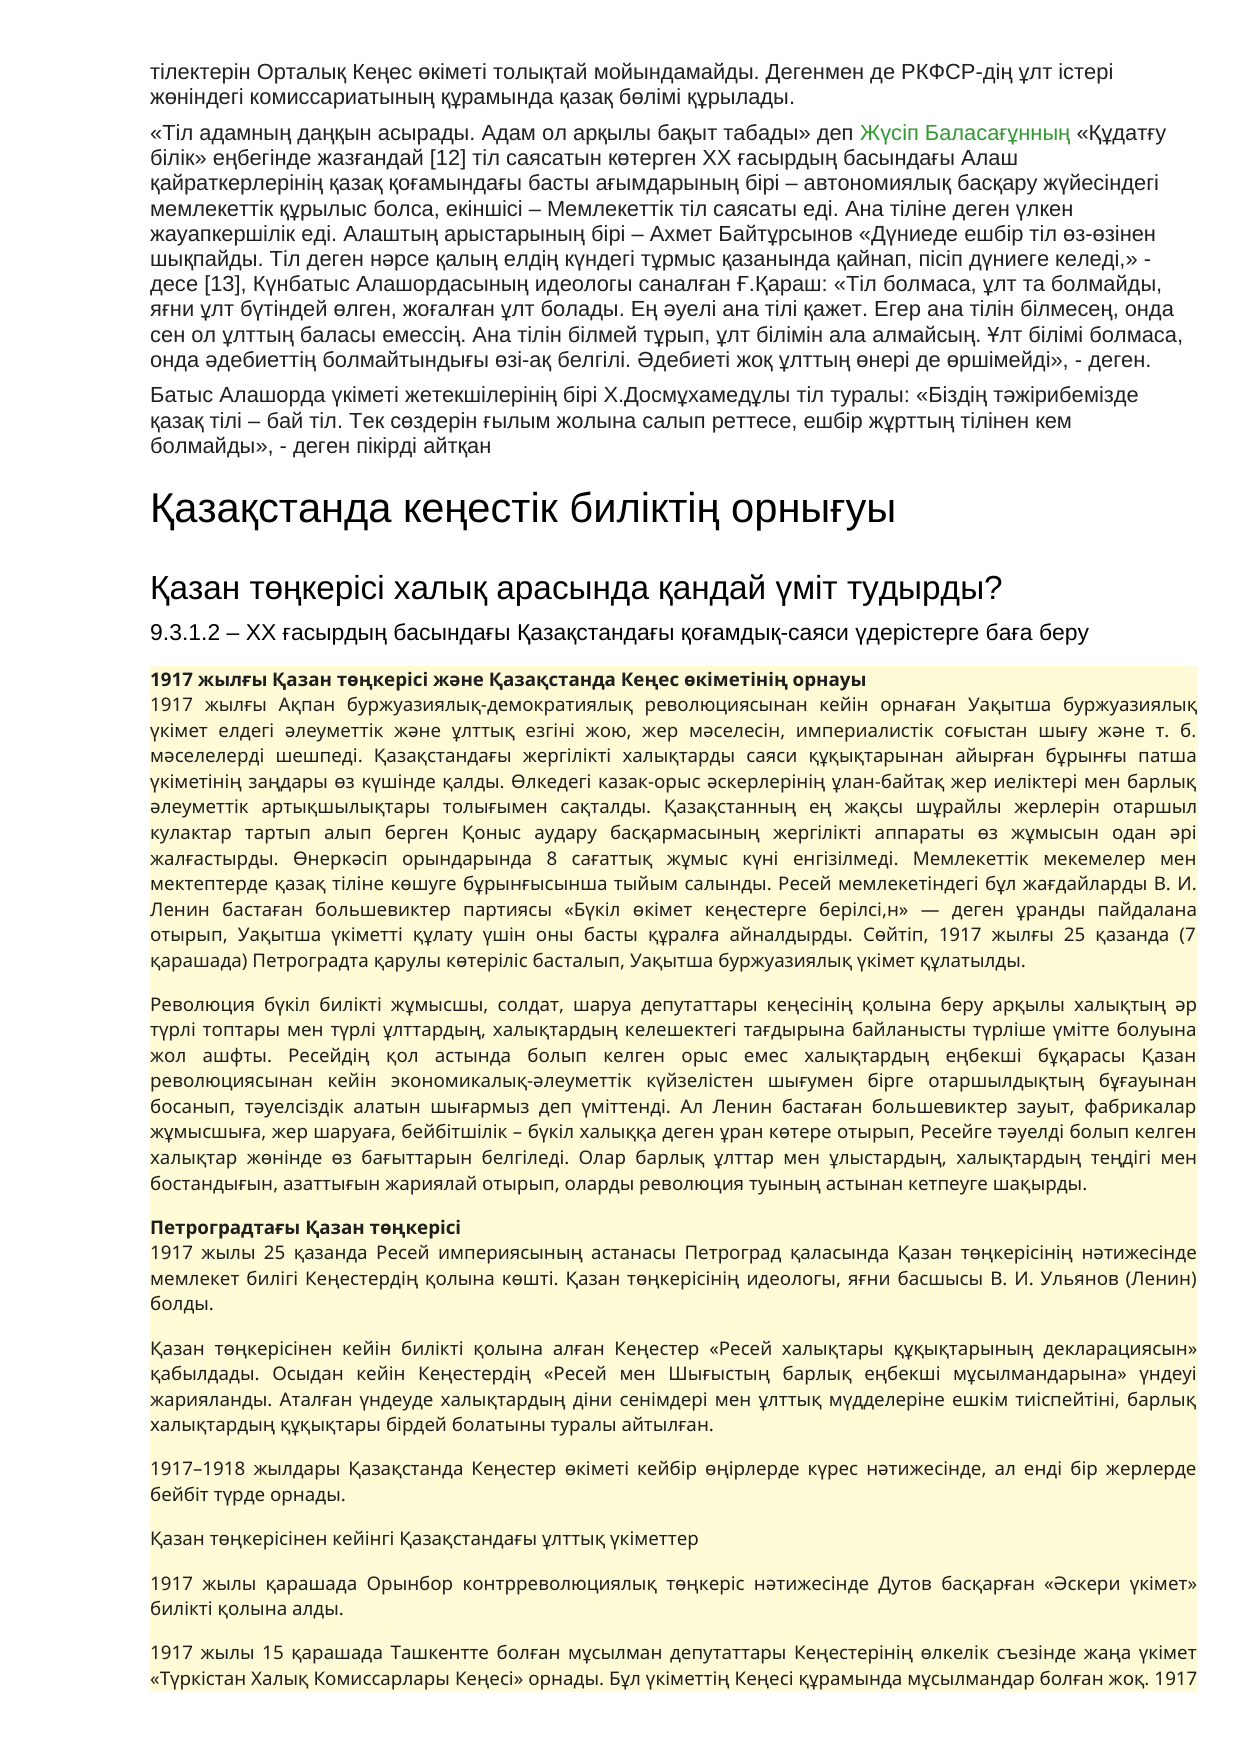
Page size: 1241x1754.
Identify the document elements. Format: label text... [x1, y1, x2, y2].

text 1917 жылғы Ақпан буржуазиялық-демократиялық революциясынан кейін орнаған Уақытша буржуазиялық үкімет елдегі әлеуметтік және ұлттық езгіні жою, жер мәселесін, империалистік соғыстан шығу және т. б. мәселелерді шешпеді. Қазақстандағы жергілікті халықтарды саяси құқықтарынан айырған бұрынғы патша үкіметінің заңдары өз күшінде қалды. Өлкедегі казак-орыс әскерлерінің ұлан-байтақ жер иеліктері мен барлық әлеуметтік артықшылықтары толығымен сақталды. Қазақстанның ең жақсы шұрайлы жерлерін отаршыл кулактар тартып алып берген Қоныс аудару басқармасының жергілікті аппараты өз жұмысын одан әрі жалғастырды. Өнеркәсіп орындарында 8 сағаттық жұмыс күні енгізілмеді. Мемлекеттік мекемелер мен мектептерде қазақ тіліне көшуге бұрынғысынша тыйым салынды. Ресей мемлекетіндегі бұл жағдайларды В. И. Ленин бастаған большевиктер партиясы «Бүкіл өкімет кеңестерге берілсі,н» — деген ұранды пайдалана отырып, Уақытша үкіметті құлату үшін оны басты құралға айналдырды. Сөйтіп, 1917 жылғы 25 қазанда (7 қарашада) Петроградта қарулы көтеріліс басталып, Уақытша буржуазиялық үкімет құлатылды. [150, 692, 1198, 972]
subtitle Қазан төңкерісі халық арасында қандай үміт тудырды? [150, 568, 1198, 607]
text Батыс Алашорда үкіметі жетекшілерінің бірі Х.Досмұхамедұлы тіл туралы: «Біздің тәжірибемізде қазақ тілі – бай тіл. Тек сөздерін ғылым жолына салып реттесе, ешбір жұрттың тілінен кем болмайды», - деген пікірді айтқан [150, 382, 1198, 458]
text Қазан төңкерісінен кейінгі Қазақстандағы ұлттық үкіметтер [150, 1526, 1198, 1551]
text 1917 жылы қарашада Орынбор контрреволюциялық төңкеріс нәтижесінде Дутов басқарған «Әскери үкімет» билікті қолына алды. [150, 1570, 1198, 1621]
subtitle Петроградтағы Қазан төңкерісі [150, 1214, 1198, 1239]
subtitle Қазақстанда кеңестік биліктің орнығуы [150, 483, 1198, 531]
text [150, 59, 1198, 109]
text Қазан төңкерісінен кейін билікті қолына алған Кеңестер «Ресей халықтары құқықтарының декларациясын» қабылдады. Осыдан кейін Кеңестердің «Ресей мен Шығыстың барлық еңбекші мұсылмандарына» үндеуі жарияланды. Аталған үндеуде халықтардың діни сенімдері мен ұлттық мүдделеріне ешкім тиіспейтіні, барлық халықтардың құқықтары бірдей болатыны туралы айтылған. [150, 1335, 1198, 1437]
text Революция бүкіл билікті жұмысшы, солдат, шаруа депутаттары кеңесінің қолына беру арқылы халықтың әр түрлі топтары мен түрлі ұлттардың, халықтардың келешектегі тағдырына байланысты түрліше үмітте болуына жол ашфты. Ресейдің қол астында болып келген орыс емес халықтардың еңбекші бұқарасы Қазан революциясынан кейін экономикалық-әлеуметтік күйзелістен шығумен бірге отаршылдықтың бұғауынан босанып, тәуелсіздік алатын шығармыз деп үміттенді. Ал Ленин бастаған большевиктер зауыт, фабрикалар жұмысшыға, жер шаруаға, бейбітшілік – бүкіл халыққа деген ұран көтере отырып, Ресейге тәуелді болып келген халықтар жөнінде өз бағыттарын белгіледі. Олар барлық ұлттар мен ұлыстардың, халықтардың теңдігі мен бостандығын, азаттығын жариялай отырып, оларды революция туының астынан кетпеуге шақырды. [150, 991, 1198, 1195]
text 1917–1918 жылдары Қазақстанда Кеңестер өкіметі кейбір өңірлерде күрес нәтижесінде, ал енді бір жерлерде бейбіт түрде орнады. [150, 1456, 1198, 1507]
text 1917 жылы 25 қазанда Ресей империясының астанасы Петроград қаласында Қазан төңкерісінің нәтижесінде мемлекет билігі Кеңестердің қолына көшті. Қазан төңкерісінің идеологы, яғни басшысы В. И. Ульянов (Ленин) болды. [150, 1239, 1198, 1316]
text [150, 1639, 1198, 1691]
text «Тіл адамның даңқын асырады. Адам ол арқылы бақыт табады» деп Жүсіп Баласағұнның «Құдатғу білік» еңбегінде жазғандай [12] тіл саясатын көтерген XX ғасырдың басындағы Алаш қайраткерлерінің қазақ қоғамындағы басты ағымдарының бірі – автономиялық басқару жүйесіндегі мемлекеттік құрылыс болса, екіншісі – Мемлекеттік тіл саясаты еді. Ана тіліне деген үлкен жауапкершілік еді. Алаштың арыстарының бірі – Ахмет Байтұрсынов «Дүниеде ешбір тіл өз-өзінен шықпайды. Тіл деген нәрсе қалың елдің күндегі тұрмыс қазанында қайнап, пісіп дүниеге келеді,» - десе [13], Күнбатыс Алашордасының идеологы саналған Ғ.Қараш: «Тіл болмаса, ұлт та болмайды, яғни ұлт бүтіндей өлген, жоғалған ұлт болады. Ең әуелі ана тілі қажет. Егер ана тілін білмесең, онда сен ол ұлттың баласы емессің. Ана тілін білмей тұрып, ұлт білімін ала алмайсың. Ұлт білімі болмаса, онда әдебиеттің болмайтындығы өзі-ақ белгілі. Әдебиеті жоқ ұлттың өнері де өршімейді», - деген. [150, 120, 1198, 372]
text 9.3.1.2 – XX ғасырдың басындағы Қазақстандағы қоғамдық-саяси үдерістерге баға беру [150, 619, 1198, 646]
subtitle 1917 жылғы Қазан төңкерісі және Қазақстанда Кеңес өкіметінің орнауы [150, 666, 1198, 692]
